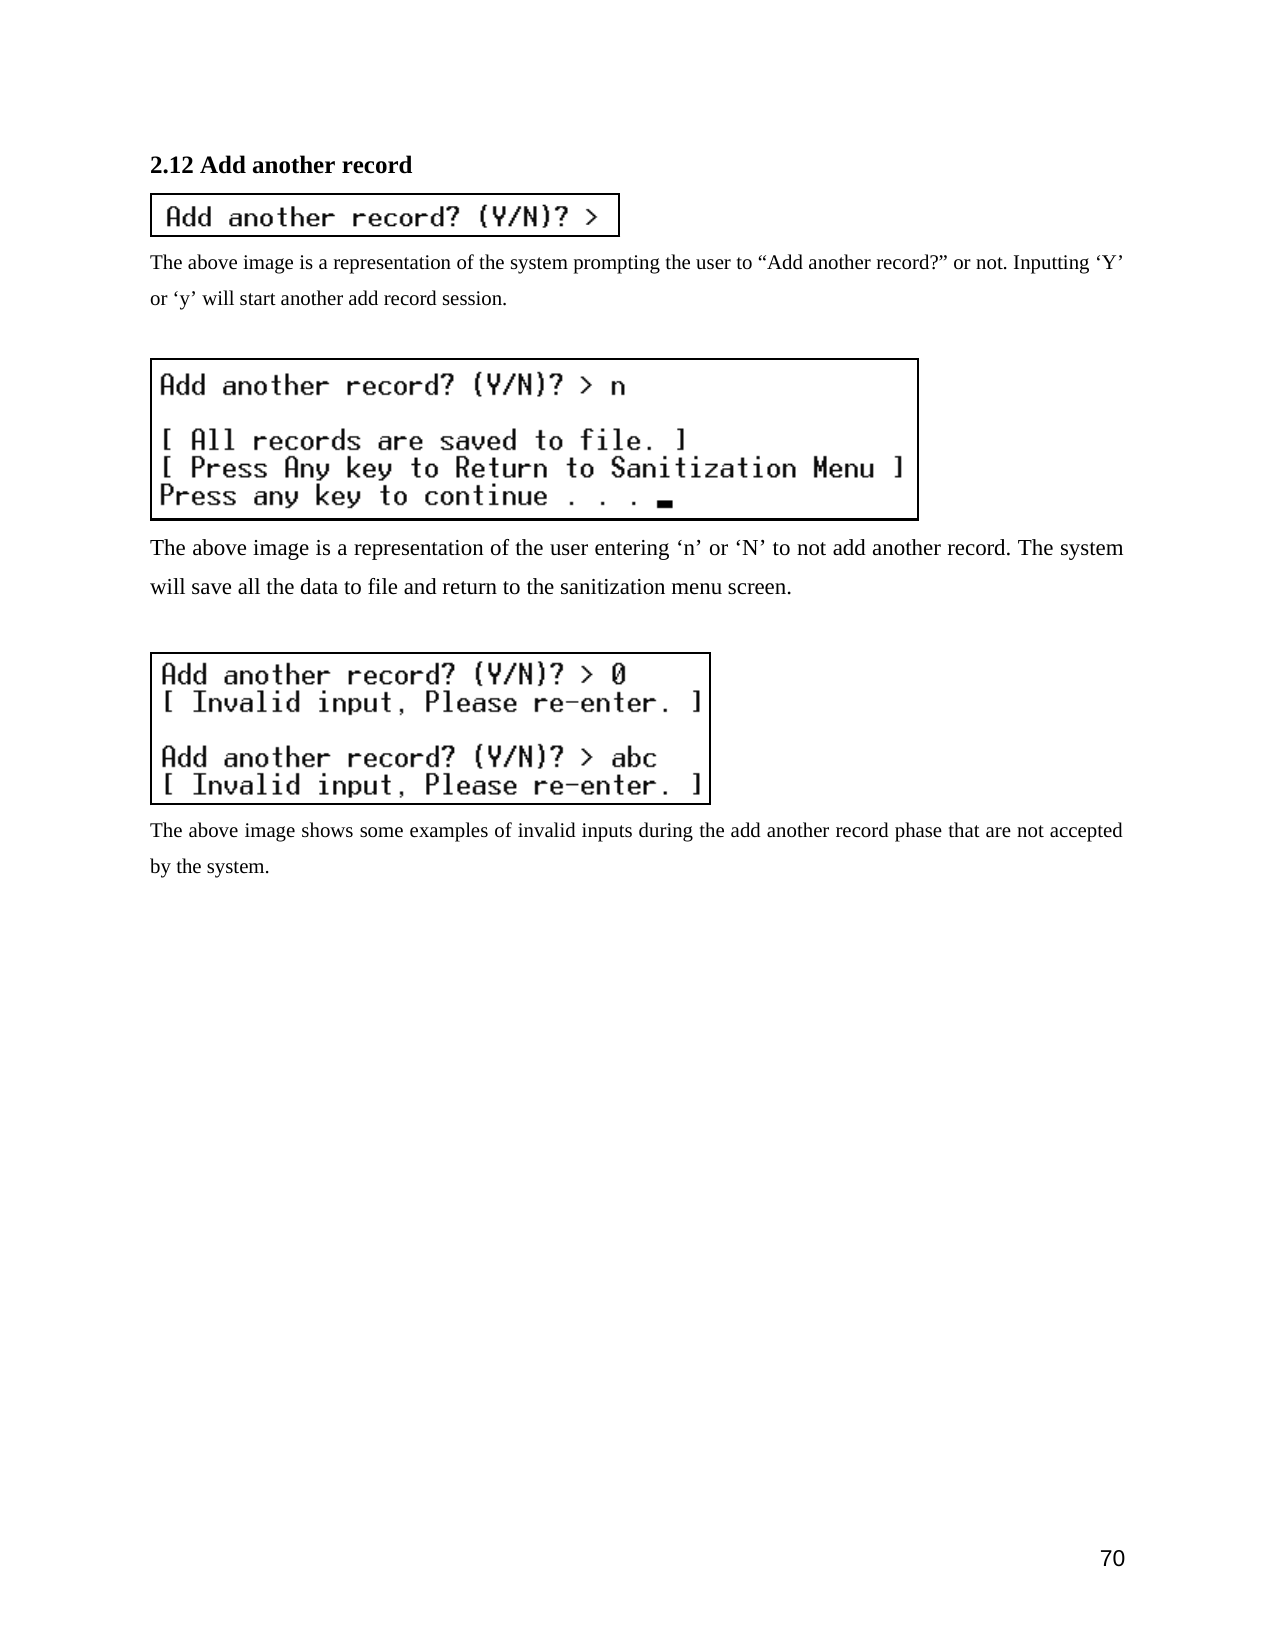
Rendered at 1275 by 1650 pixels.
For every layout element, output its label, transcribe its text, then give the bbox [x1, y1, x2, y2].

picture [152, 654, 709, 803]
text The above image is a representation of the user entering ‘n’ or ‘N’ to not add another record. The system will save all the data to file and return to the sanitization menu screen. [150, 534, 1125, 599]
text The above image shows some examples of invalid inputs during the add another record phase that are not accepted by the system. [150, 818, 1125, 878]
text 2.12 Add another record [150, 150, 1125, 179]
picture [152, 360, 917, 518]
text The above image is a representation of the system prompting the user to “Add another record?” or not. Inputting ‘Y’ or ‘y’ will start another add record session. [150, 250, 1125, 310]
picture [152, 195, 618, 235]
